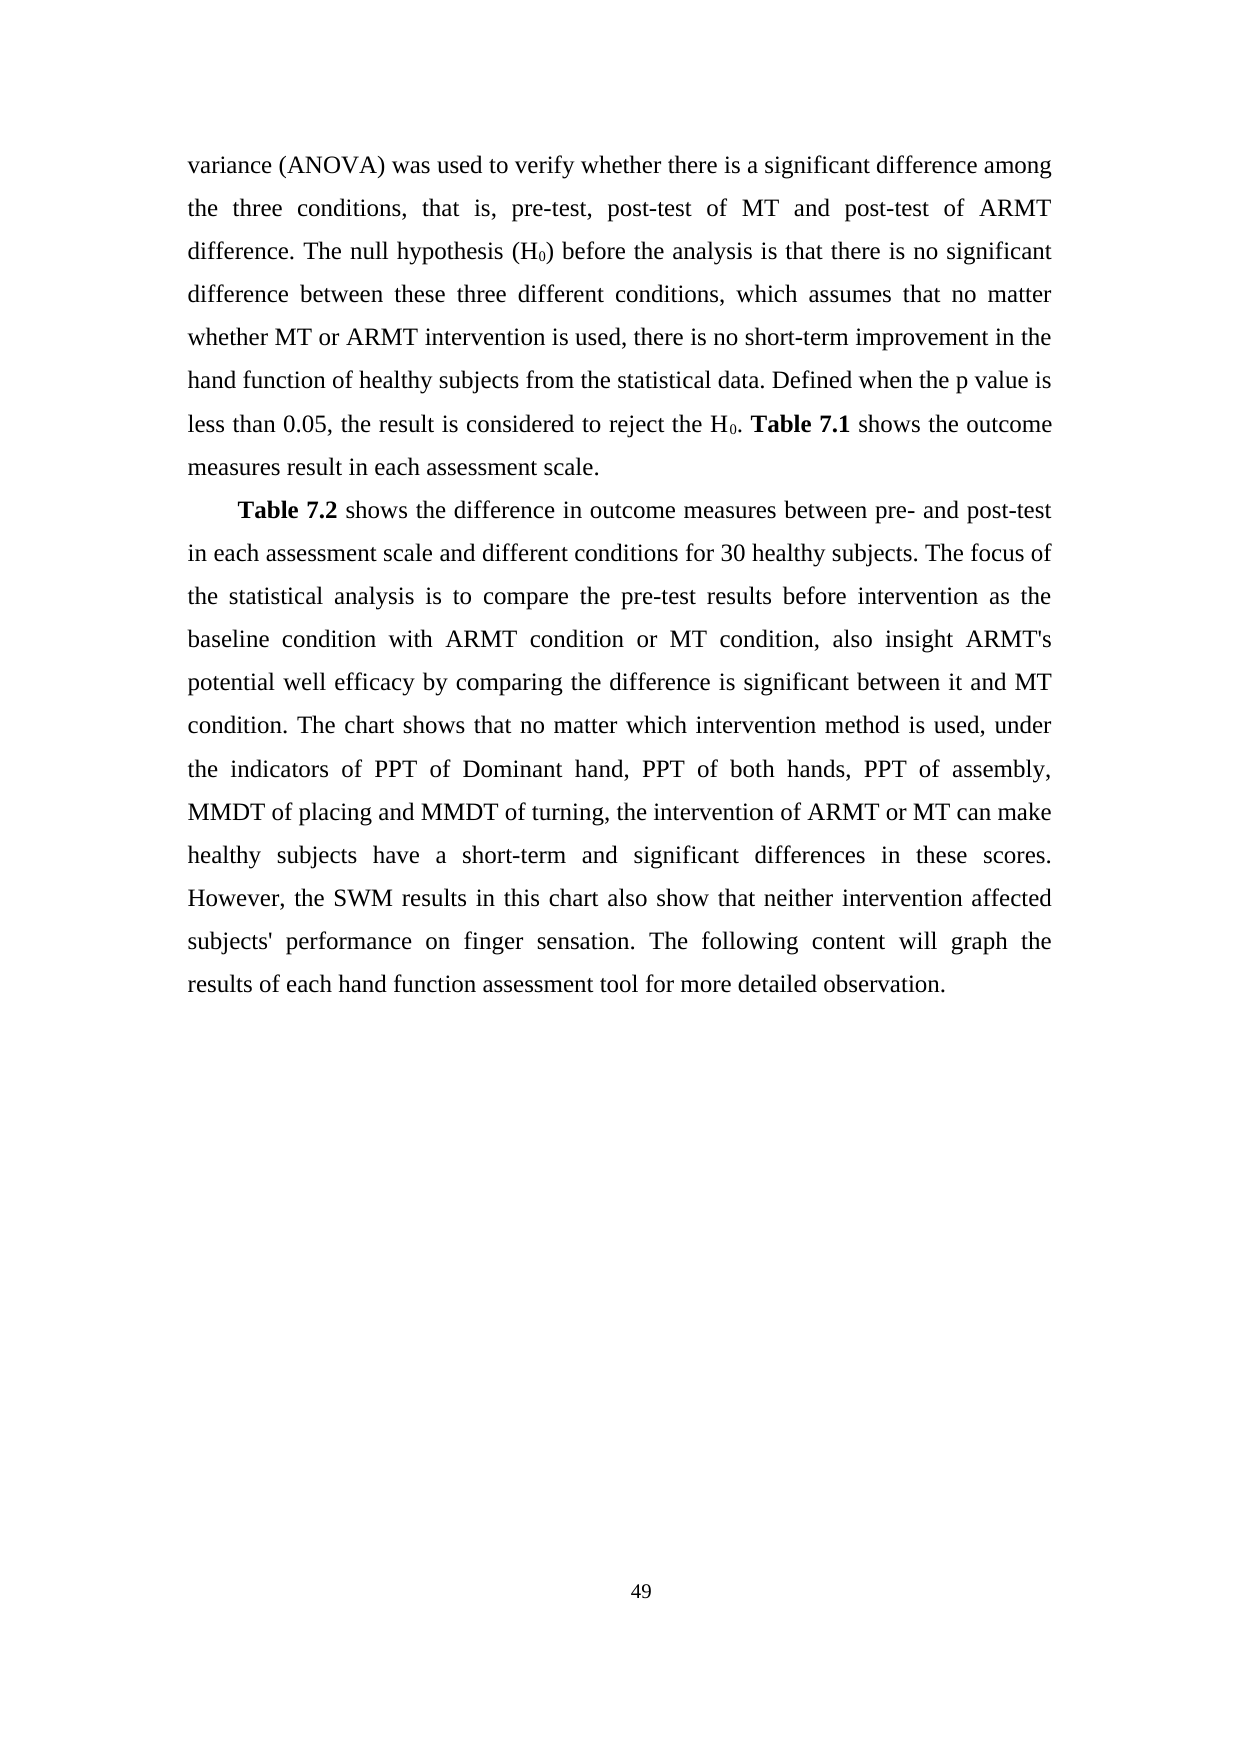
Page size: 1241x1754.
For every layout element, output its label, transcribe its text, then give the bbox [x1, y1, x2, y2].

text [187, 150, 1053, 481]
text Table 7.2 shows the difference in outcome measures between pre- and post-test in each assessment scale and different conditions for 30 healthy subjects. The focus of the statistical analysis is to compare the pre-test results before intervention as the baseline condition with ARMT condition or MT condition, also insight ARMT's potential well efficacy by comparing the difference is significant between it and MT condition. The chart shows that no matter which intervention method is used, under the indicators of PPT of Dominant hand, PPT of both hands, PPT of assembly, MMDT of placing and MMDT of turning, the intervention of ARMT or MT can make healthy subjects have a short-term and significant differences in these scores. However, the SWM results in this chart also show that neither intervention affected subjects' performance on finger sensation. The following content will graph the results of each hand function assessment tool for more detailed observation. [187, 495, 1053, 998]
